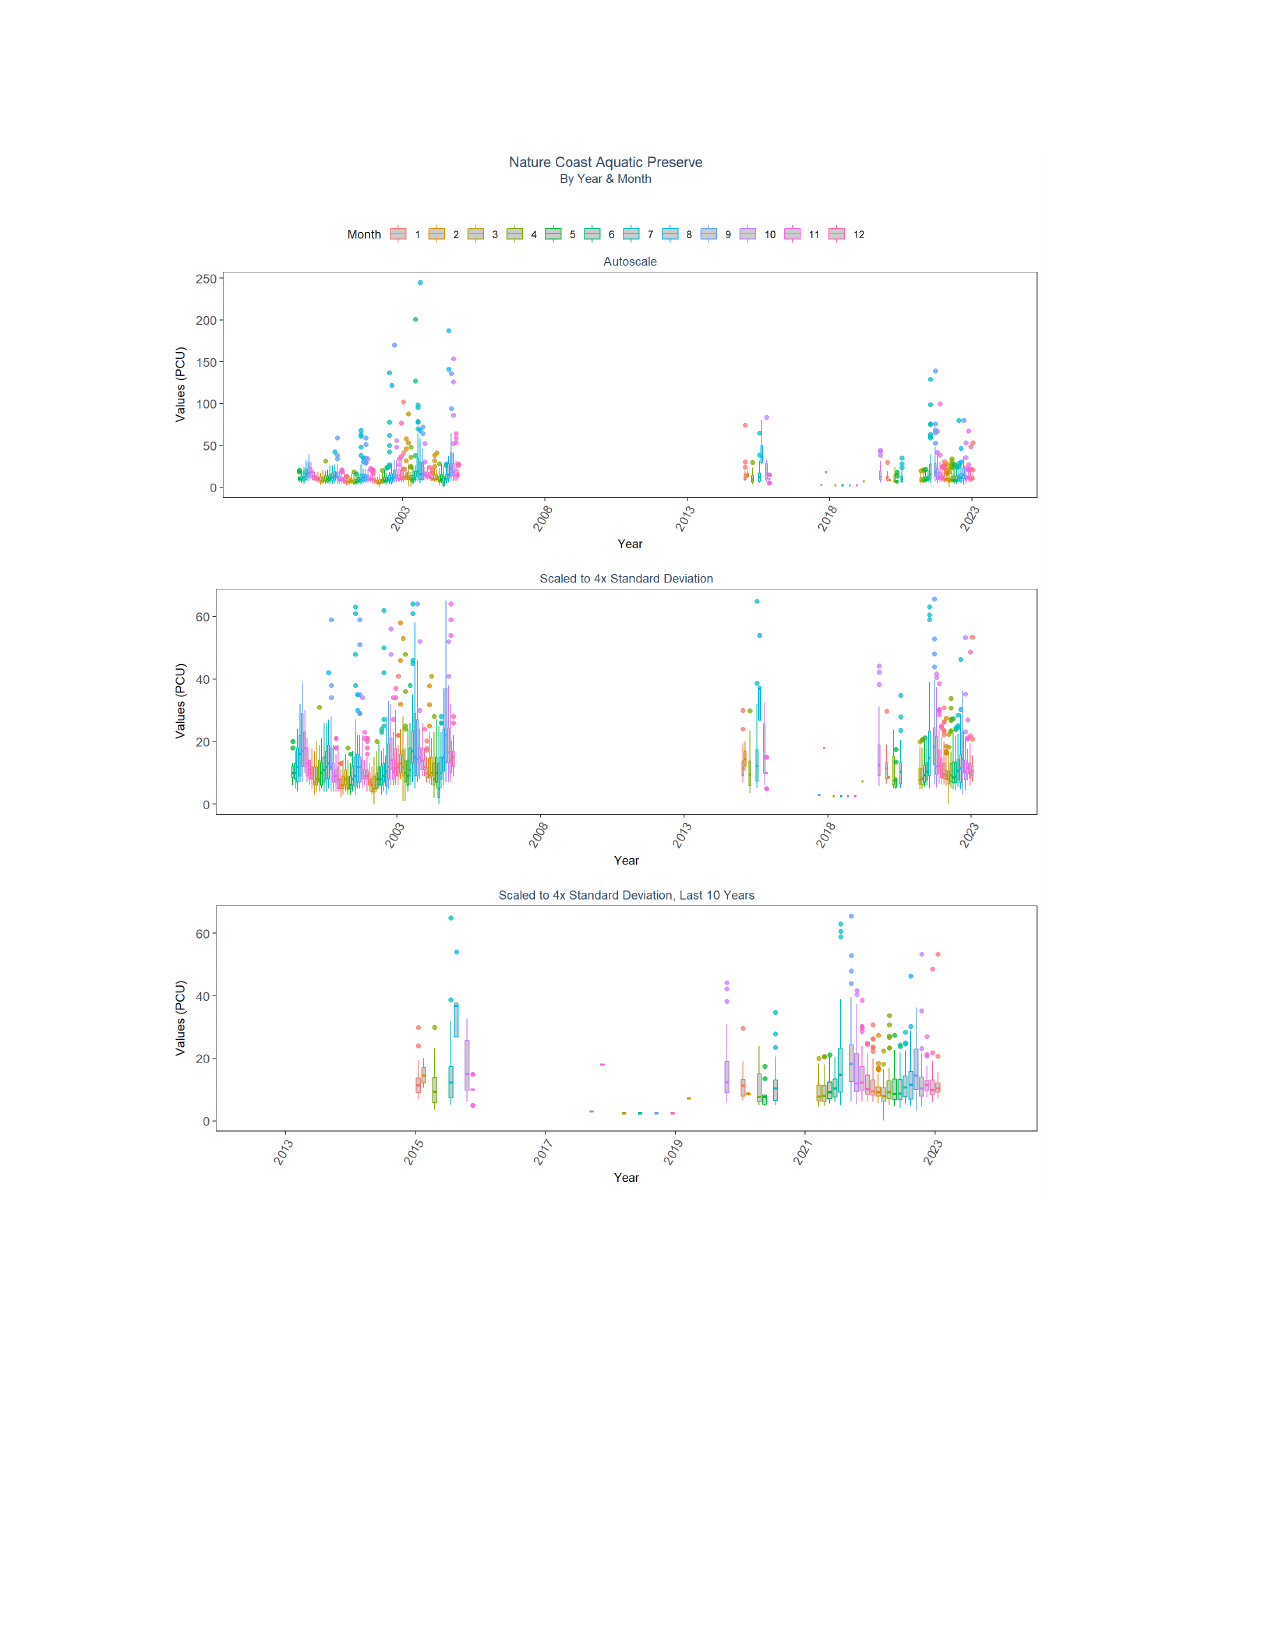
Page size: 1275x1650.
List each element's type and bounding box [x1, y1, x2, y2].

picture [168, 150, 1044, 1200]
